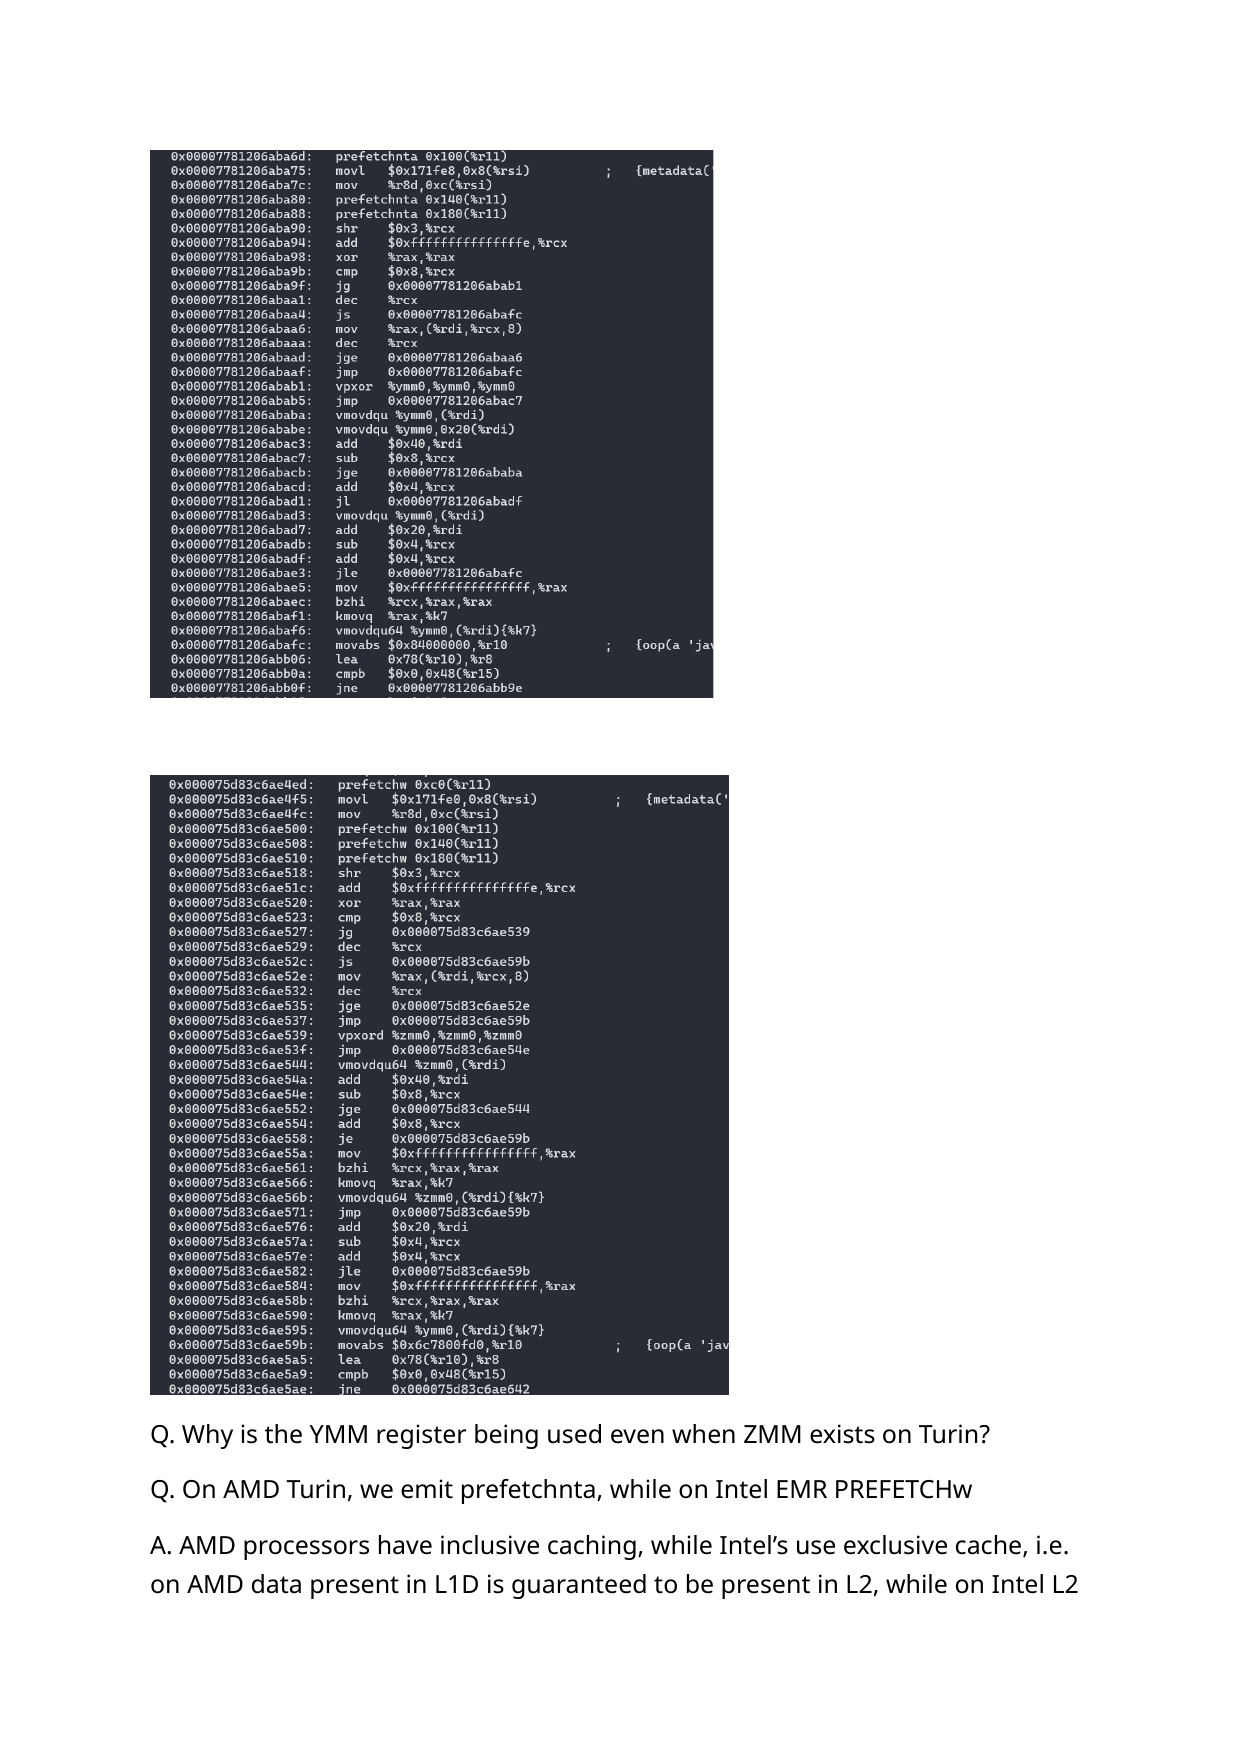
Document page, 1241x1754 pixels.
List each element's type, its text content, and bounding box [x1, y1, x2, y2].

picture [150, 150, 714, 698]
text Q. On AMD Turin, we emit prefetchnta, while on Intel EMR PREFETCHw [150, 1472, 1090, 1506]
text Q. Why is the YMM register being used even when ZMM exists on Turin? [150, 1416, 1090, 1450]
picture [150, 775, 729, 1395]
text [150, 1528, 1090, 1601]
